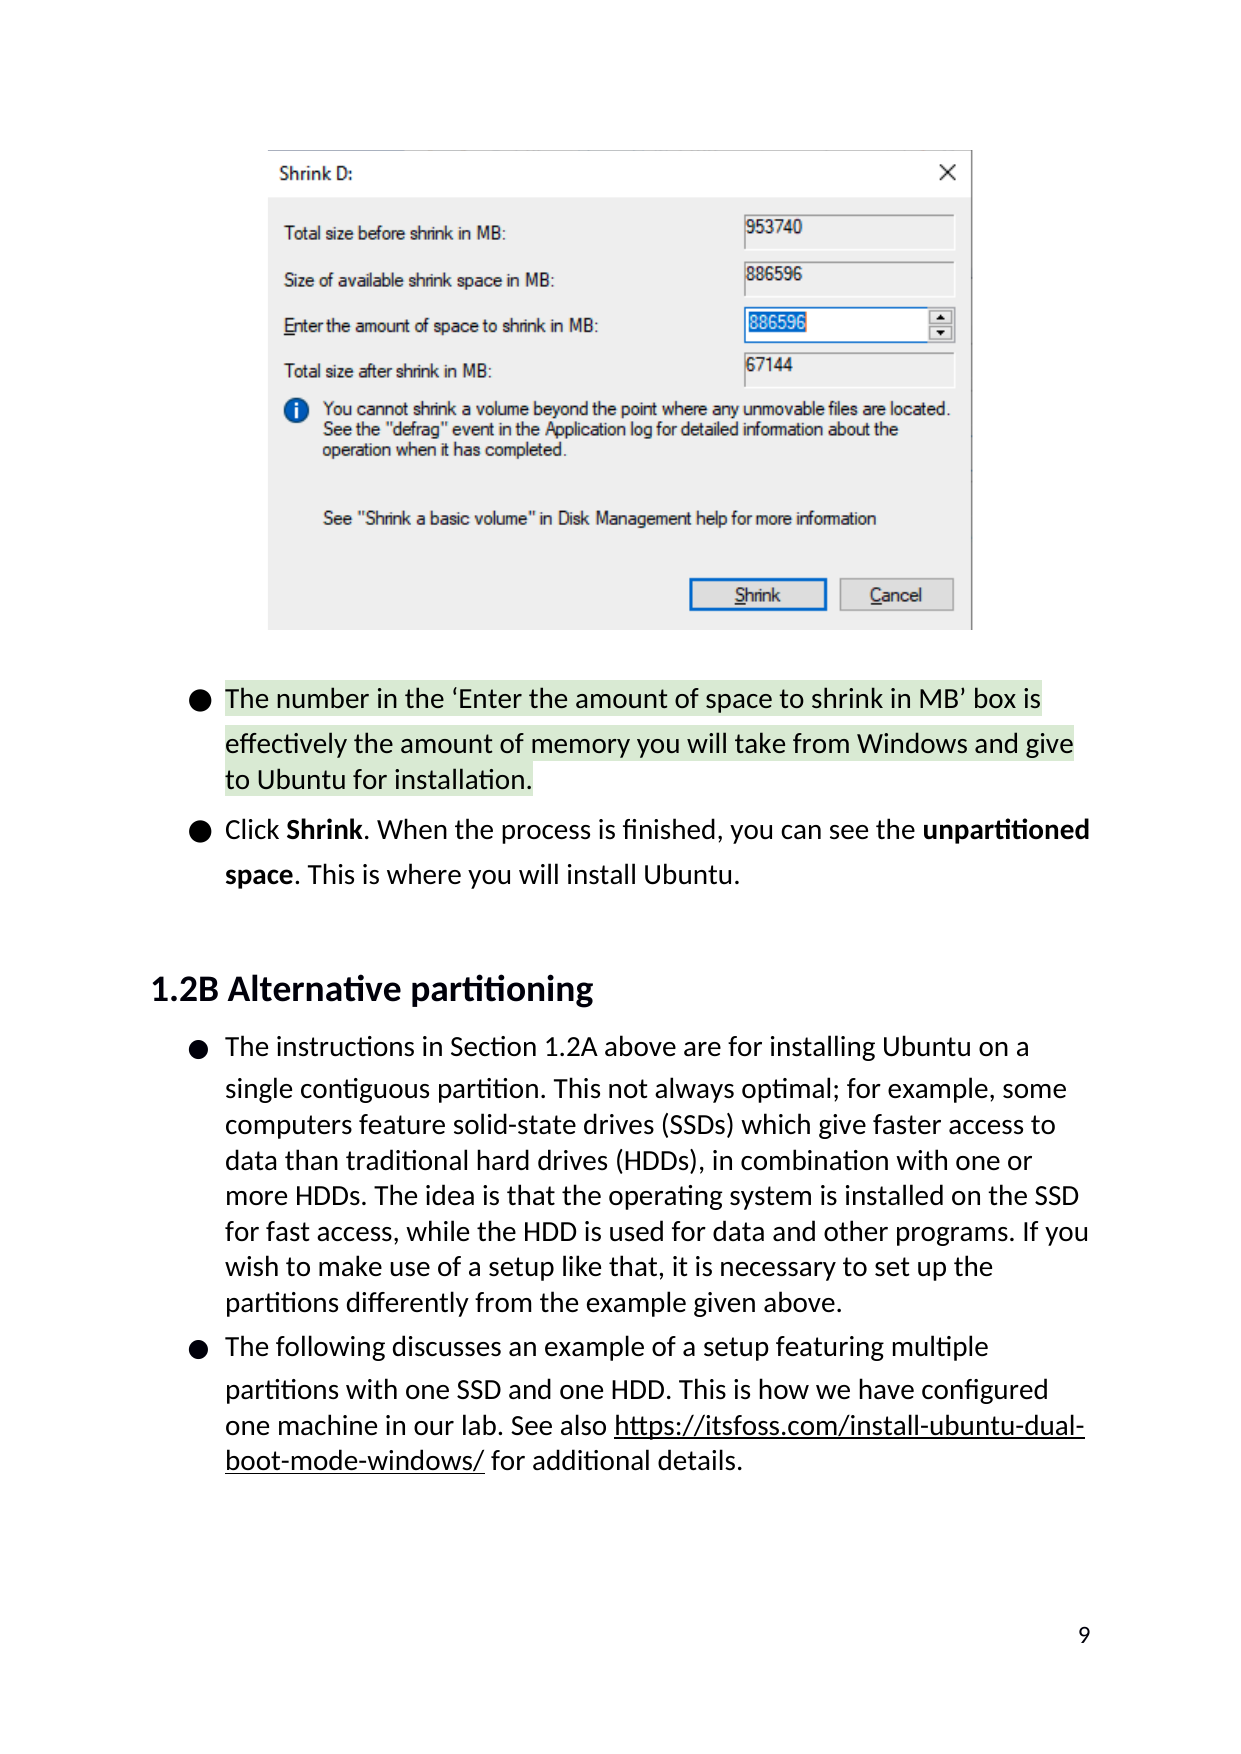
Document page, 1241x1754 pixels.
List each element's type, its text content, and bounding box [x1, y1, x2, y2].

list The following discusses an example of a setup featuring multiple partitions with one SSD and one HDD. This is how we have configured one machine in our lab. See also https://itsfoss.com/install-ubuntu-dual-boot-mode-windows/ for additional details. [187, 1320, 1090, 1478]
list Click Shrink. When the process is finished, you can see the unpartitioned space. This is where you will install Ubuntu. [187, 796, 1090, 892]
list The instructions in Section 1.2A above are for installing Ubuntu on a single contiguous partition. This not always optimal; for example, some computers feature solid-state drives (SSDs) which give faster access to data than traditional hard drives (HDDs), in combination with one or more HDDs. The idea is that the operating system is installed on the SSD for fast access, while the HDD is used for data and other programs. If you wish to make use of a setup like that, it is necessary to set up the partitions differently from the example given above. [187, 1019, 1090, 1320]
subtitle 1.2B Alternative partitioning [150, 965, 1090, 1011]
list The number in the ‘Enter the amount of space to shrink in MB’ box is effectively the amount of memory you will take from Windows and give to Ubuntu for installation. [187, 665, 1090, 796]
picture [267, 150, 973, 630]
